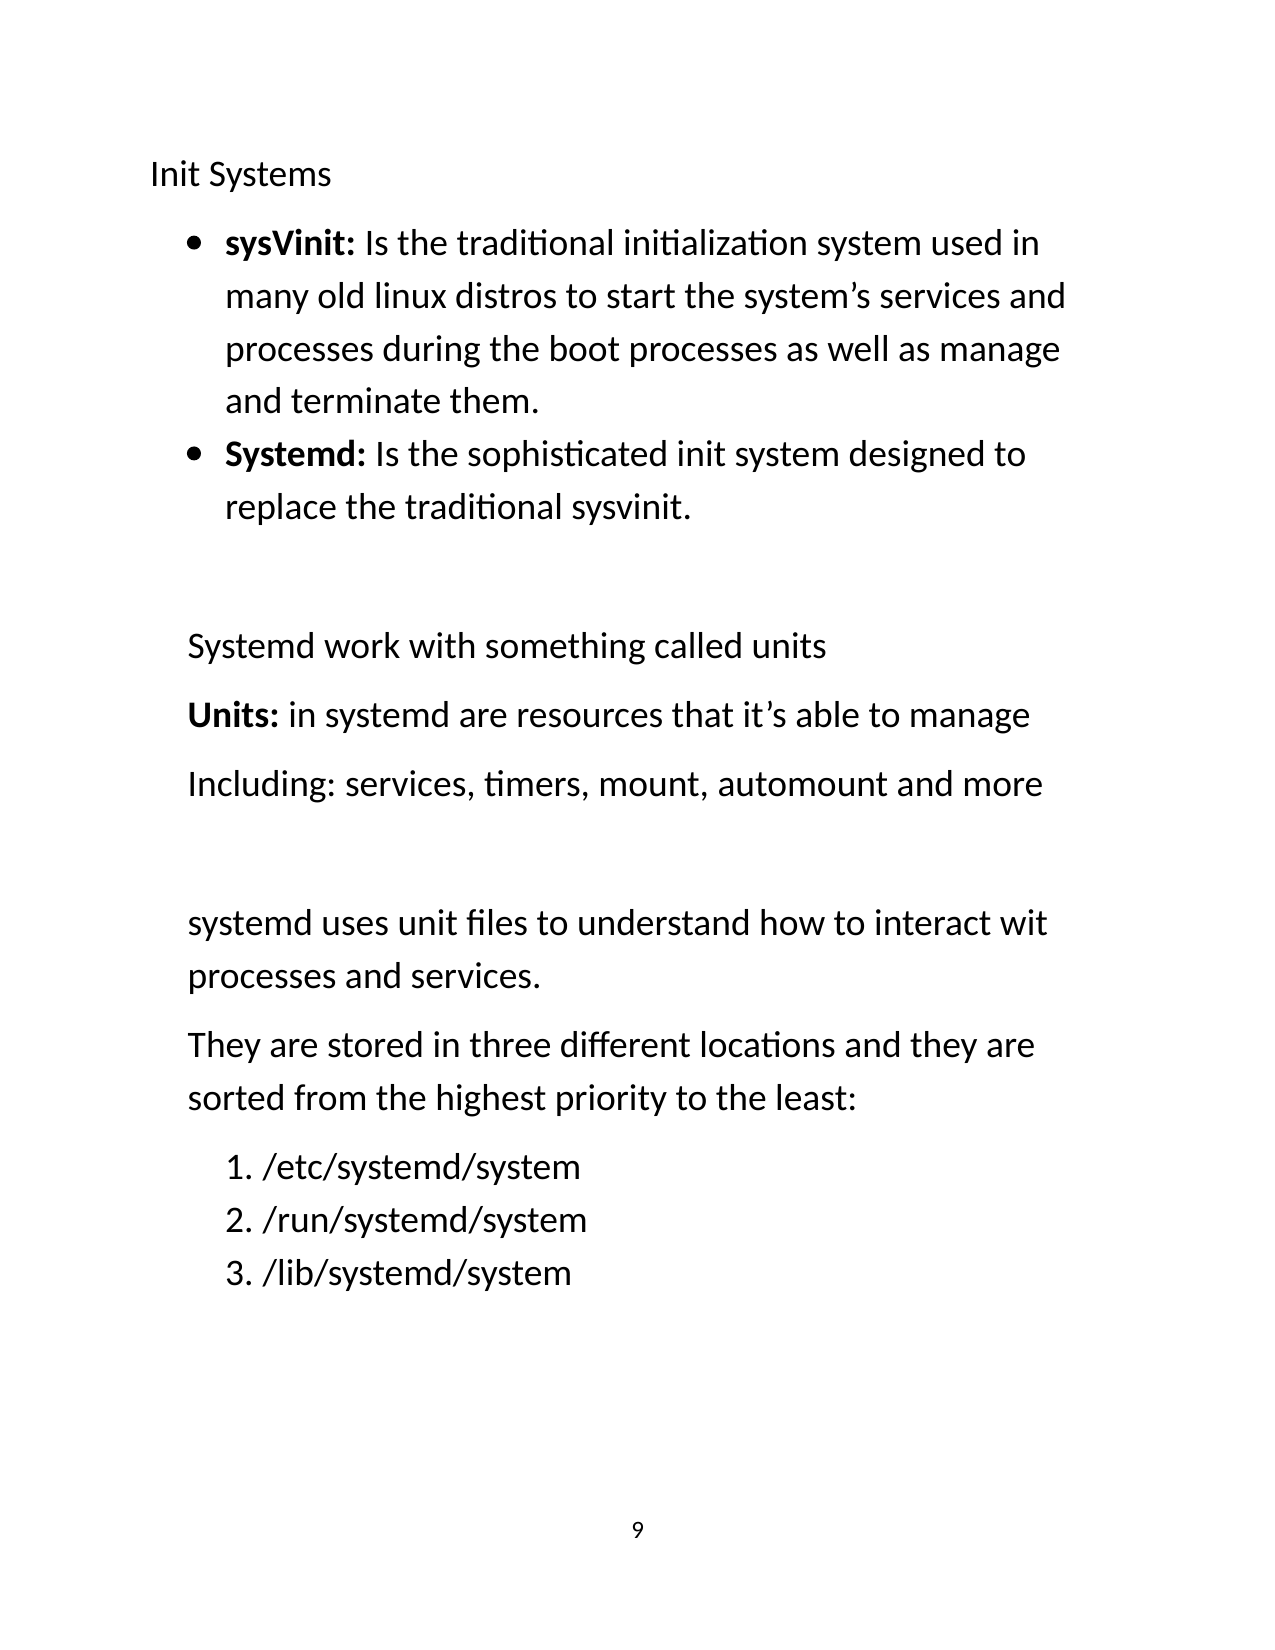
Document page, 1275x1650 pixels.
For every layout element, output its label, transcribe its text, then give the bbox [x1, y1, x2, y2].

list Systemd: Is the sophisticated init system designed to replace the traditional sysvinit. [187, 430, 1125, 529]
list /etc/systemd/system [225, 1143, 1125, 1189]
list sysVinit: Is the traditional initialization system used in many old linux distros to start the system’s services and processes during the boot processes as well as manage and terminate them. [187, 219, 1125, 423]
list /run/systemd/system [225, 1196, 1125, 1242]
text They are stored in three different locations and they are sorted from the highest priority to the least: [187, 1021, 1125, 1120]
text systemd uses unit files to understand how to interact wit processes and services. [187, 899, 1125, 998]
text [150, 150, 1125, 196]
text Units: in systemd are resources that it’s able to manage [187, 691, 1125, 737]
text Systemd work with something called units [187, 622, 1125, 667]
list /lib/systemd/system [225, 1249, 1125, 1294]
text Including: services, timers, mount, automount and more [187, 760, 1125, 806]
